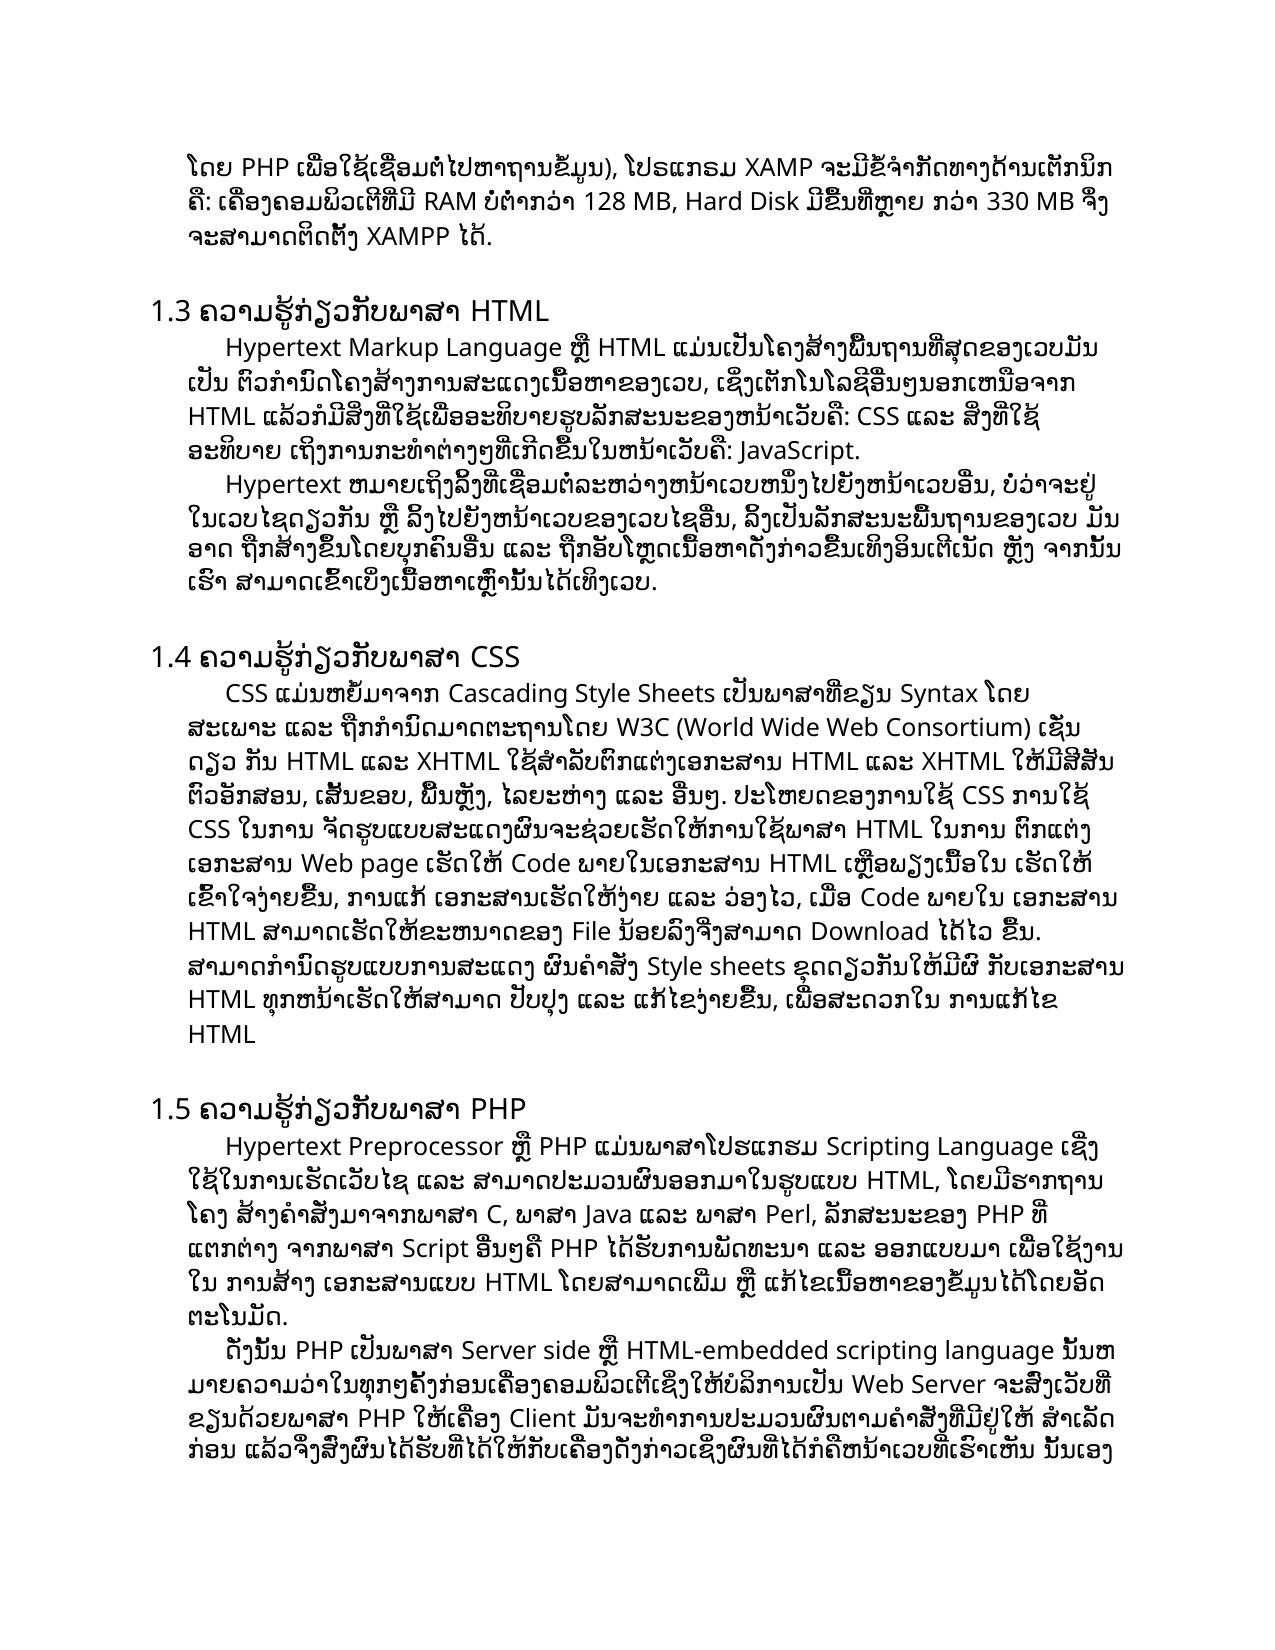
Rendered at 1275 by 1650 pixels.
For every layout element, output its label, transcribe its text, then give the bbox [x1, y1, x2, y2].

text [187, 150, 1125, 252]
subtitle 1.5 ຄວາມຮູ້ກ່ຽວກັບພາສາ PHP [150, 1088, 1125, 1128]
text Hypertext ຫມາຍເຖິງລິ້ງທີ່ເຊື່ອມຕໍ່ລະຫວ່າງຫນ້າເວບຫນຶ່ງໄປຍັງຫນ້າເວບອື່ນ, ບໍ່ວ່າຈະຢູ່ ໃນເວບໄຊດຽວກັນ ຫຼື ລິ້ງໄປຍັງຫນ້າເວບຂອງເວບໄຊອື່ນ, ລິ້ງເປັນລັກສະນະພື້ນຖານຂອງເວບ ມັນອາດ ຖືກສ້າງຂຶ້ນໂດຍບຸກຄົນອື່ນ ແລະ ຖືກອັບໂຫຼດເນື້ອຫາດັ່ງກ່າວຂື້ນເທິງອິນເຕີເນັດ ຫຼັງ ຈາກນັ້ນເຮົາ ສາມາດເຂົ້າເບິ່ງເນື້ອຫາເຫຼົ່ານັ້ນໄດ້ເທິງເວບ. [187, 466, 1125, 598]
text CSS ແມ່ນຫຍໍ້ມາຈາກ Cascading Style Sheets ເປັນພາສາທີ່ຂຽນ Syntax ໂດຍ ສະເພາະ ແລະ ຖືກກໍານົດມາດຕະຖານໂດຍ W3C (World Wide Web Consortium) ເຊັ່ນດຽວ ກັນ HTML ແລະ XHTML ໃຊ້ສໍາລັບຕົກແຕ່ງເອກະສານ HTML ແລະ XHTML ໃຫ້ມີສີສັນ ຕົວອັກສອນ, ເສັ້ນຂອບ, ພື້ນຫຼັງ, ໄລຍະຫ່າງ ແລະ ອື່ນໆ. ປະໂຫຍດຂອງການໃຊ້ CSS ການໃຊ້ CSS ໃນການ ຈັດຮູບແບບສະແດງຜົນຈະຊ່ວຍເຮັດໃຫ້ການໃຊ້ພາສາ HTML ໃນການ ຕົກແຕ່ງເອກະສານ Web page ເຮັດໃຫ້ Code ພາຍໃນເອກະສານ HTML ເຫຼືອພຽງເນື້ອໃນ ເຮັດໃຫ້ເຂົ້າໃຈງ່າຍຂື້ນ, ການແກ້ ເອກະສານເຮັດໃຫ້ງ່າຍ ແລະ ວ່ອງໄວ, ເມື່ອ Code ພາຍໃນ ເອກະສານ HTML ສາມາດເຮັດໃຫ້ຂະຫນາດຂອງ File ນ້ອຍລົງຈີ່ງສາມາດ Download ໄດ້ໄວ ຂື້ນ. ສາມາດກໍານົດຮູບແບບການສະແດງ ຜົນຄໍາສັ່ງ Style sheets ຂຸດດຽວກັນໃຫ້ມີຜົ ກັບເອກະສານ HTML ທຸກຫນ້າເຮັດໃຫ້ສາມາດ ປັບປຸງ ແລະ ແກ້ໄຂງ່າຍຂື້ນ, ເພື່ອສະດວກໃນ ການແກ້ໄຂ HTML [187, 676, 1125, 1050]
text Hypertext Markup Language ຫຼື HTML ແມ່ນເປັນໂຄງສ້າງພື້ນຖານທີ່ສຸດຂອງເວບມັນເປັນ ຕົວກໍານົດໂຄງສ້າງການສະແດງເນື້ອຫາຂອງເວບ, ເຊິ່ງເຕັກໂນໂລຊີອື່ນໆນອກເຫນືອຈາກ HTML ແລ້ວກໍມີສິ່ງທີ່ໃຊ້ເພື່ອອະທິບາຍຮູບລັກສະນະຂອງຫນ້າເວັບຄື: CSS ແລະ ສິ່ງທີ່ໃຊ້ ອະທິບາຍ ເຖິງການກະທໍາຕ່າງໆທີ່ເກີດຂື້ນໃນຫນ້າເວັບຄື: JavaScript. [187, 330, 1125, 466]
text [187, 1333, 1125, 1464]
subtitle 1.4 ຄວາມຮູ້ກ່ຽວກັບພາສາ CSS [150, 636, 1125, 676]
subtitle 1.3 ຄວາມຮູ້ກ່ຽວກັບພາສາ HTML [150, 290, 1125, 330]
text Hypertext Preprocessor ຫຼື PHP ແມ່ນພາສາໂປຮແກຮມ Scripting Language ເຊີ່ງໃຊ້ໃນການເຮັດເວັບໄຊ ແລະ ສາມາດປະມວນຜົນອອກມາໃນຮູບແບບ HTML, ໂດຍມີຮາກຖານໂຄງ ສ້າງຄໍາສັ່ງມາຈາກພາສາ C, ພາສາ Java ແລະ ພາສາ Perl, ລັກສະນະຂອງ PHP ທີ່ແຕກຕ່າງ ຈາກພາສາ Script ອື່ນໆຄື PHP ໄດ້ຮັບການພັດທະນາ ແລະ ອອກແບບມາ ເພື່ອໃຊ້ງານໃນ ການສ້າງ ເອກະສານແບບ HTML ໂດຍສາມາດເພີ່ມ ຫຼື ແກ້ໄຂເນື້ອຫາຂອງຂໍ້ມູນໄດ້ໂດຍອັດຕະໂນມັດ. [187, 1128, 1125, 1333]
